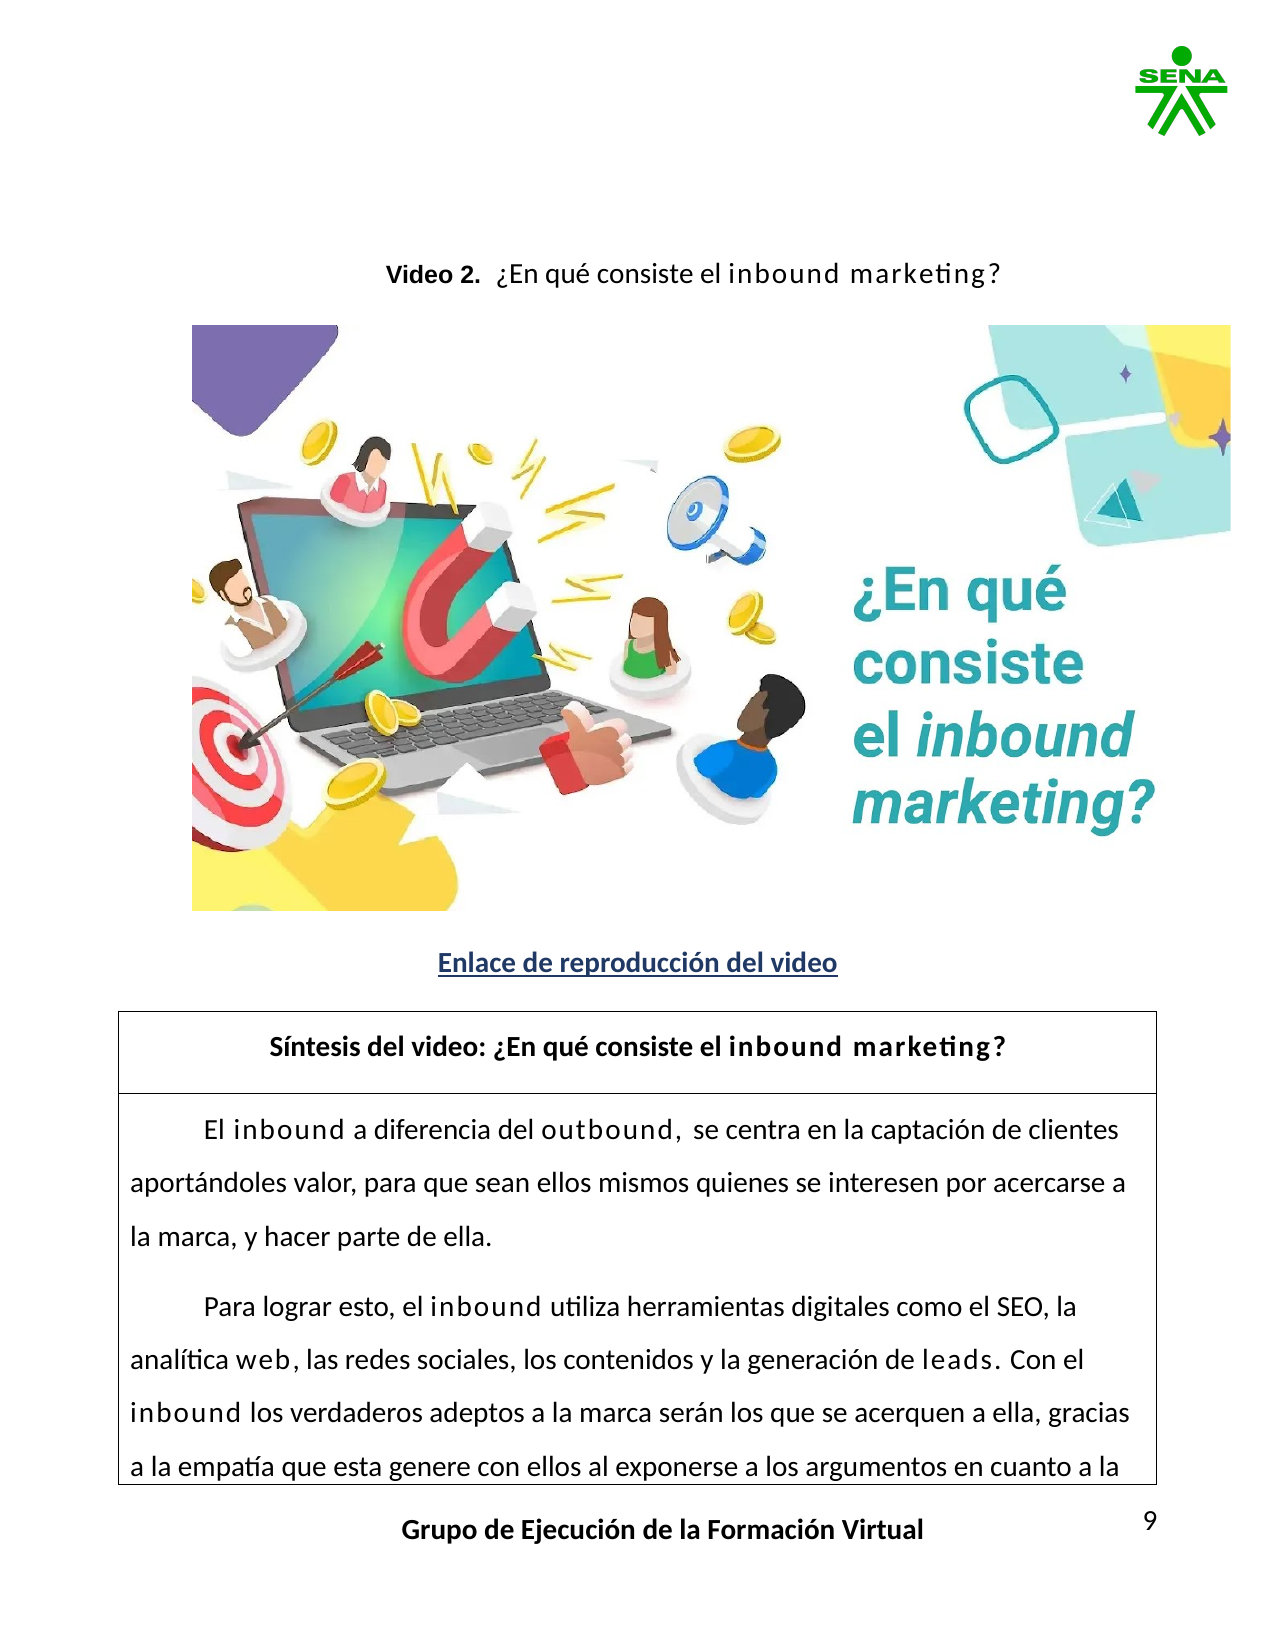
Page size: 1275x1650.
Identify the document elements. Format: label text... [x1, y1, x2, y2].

picture [192, 325, 1231, 911]
picture [1135, 46, 1228, 136]
table_header Síntesis del video: ¿En qué consiste el inbound marketing? [119, 1012, 1156, 1093]
text Enlace de reproducción del video [118, 944, 1157, 980]
text ¿En qué consiste el inbound marketing? [229, 256, 1157, 291]
